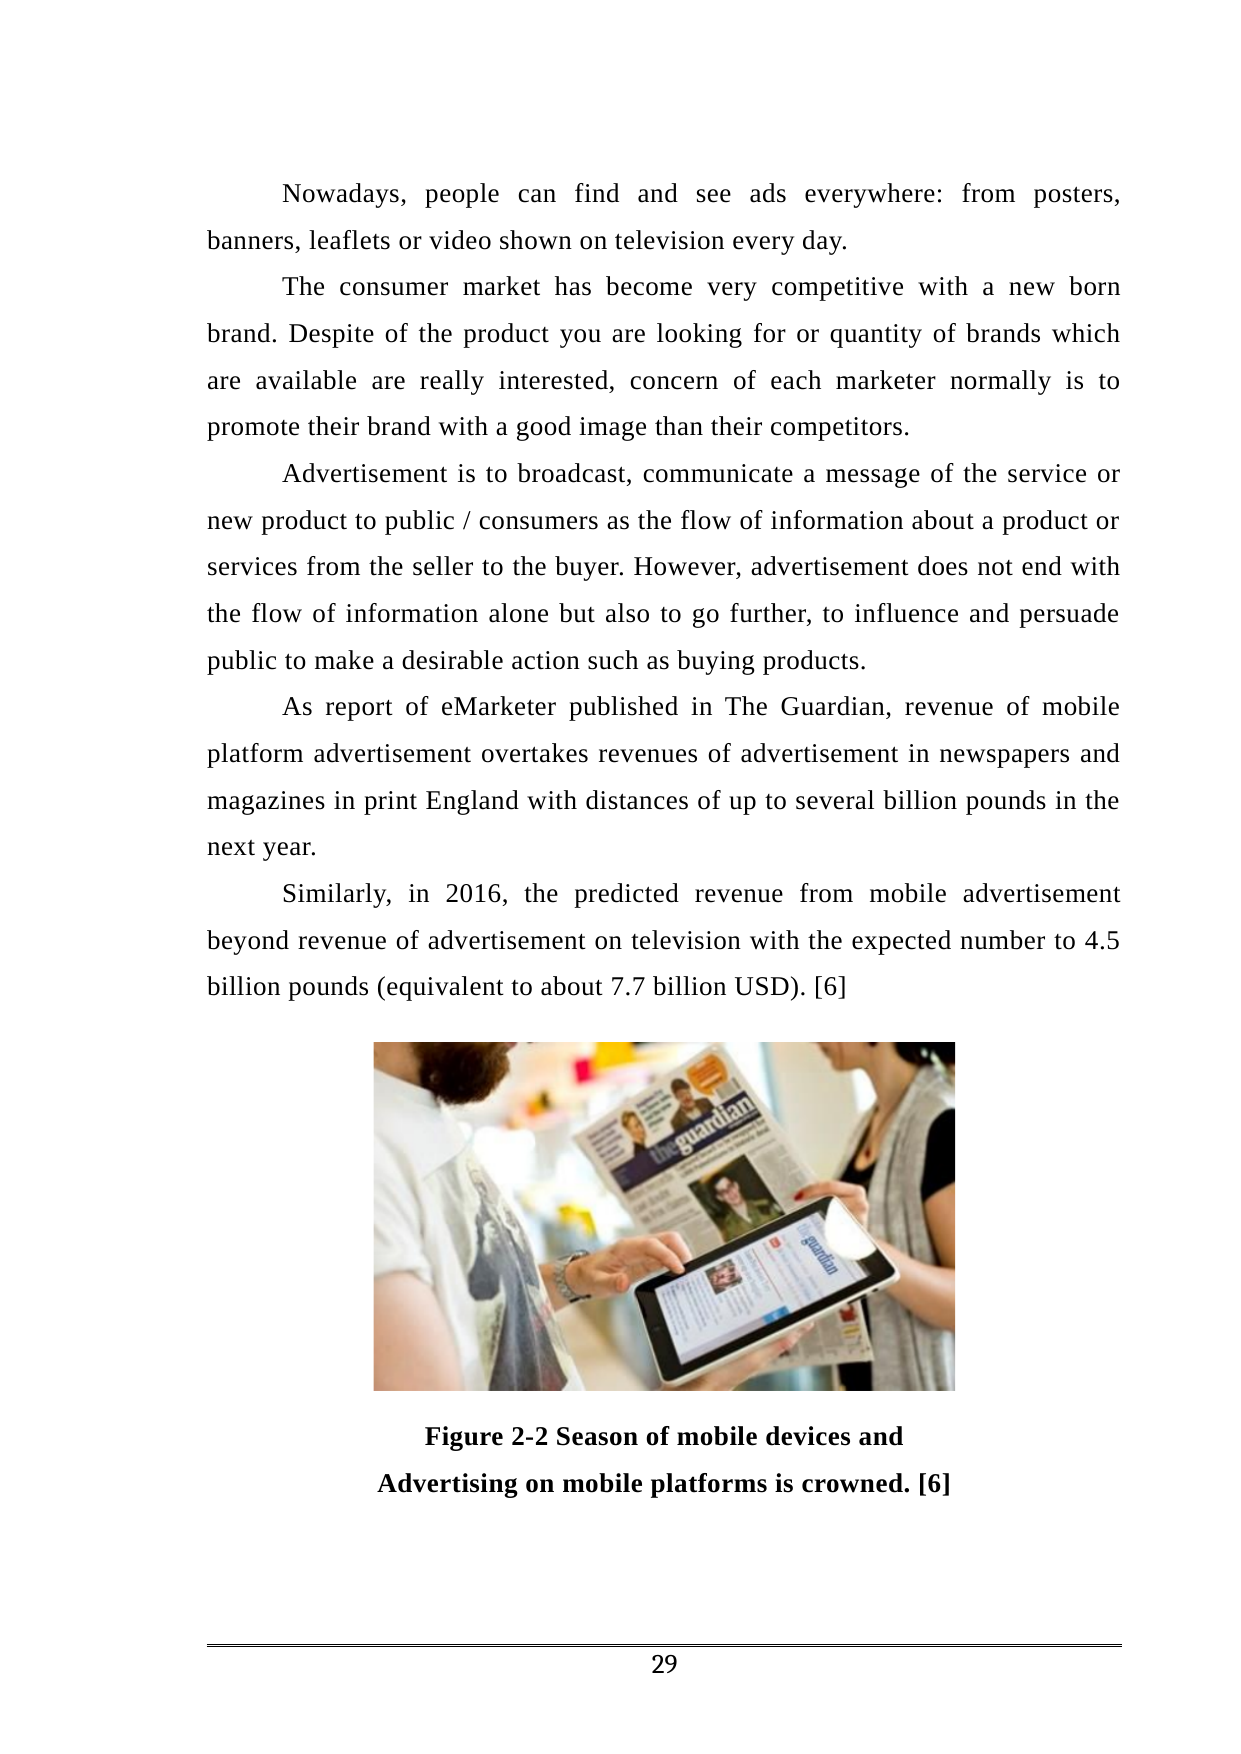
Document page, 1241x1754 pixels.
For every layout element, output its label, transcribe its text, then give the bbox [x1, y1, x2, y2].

title Advertising on mobile platforms is crowned. [6] [207, 1467, 1122, 1498]
title Figure 2-2 Season of mobile devices and [207, 1420, 1122, 1451]
title Advertisement is to broadcast, communicate a message of the service or new product to public / consumers as the flow of information about a product or services from the seller to the buyer. However, advertisement does not end with the flow of information alone but also to go further, to influence and persuade public to make a desirable action such as buying products. [207, 457, 1122, 675]
title As report of eMarketer published in The Guardian, revenue of mobile platform advertisement overtakes revenues of advertisement in newspapers and magazines in print England with distances of up to several billion pounds in the next year. [207, 691, 1122, 862]
title Similarly, in 2016, the predicted revenue from mobile advertisement beyond revenue of advertisement on television with the expected number to 4.5 billion pounds (equivalent to about 7.7 billion USD). [6] [207, 877, 1122, 1002]
picture [373, 1042, 956, 1392]
title Nowadays, people can find and see ads everywhere: from posters, banners, leaflets or video shown on television every day. [207, 177, 1122, 255]
title The consumer market has become very competitive with a new born brand. Despite of the product you are looking for or quantity of brands which are available are really interested, concern of each marketer normally is to promote their brand with a good image than their competitors. [207, 271, 1122, 442]
